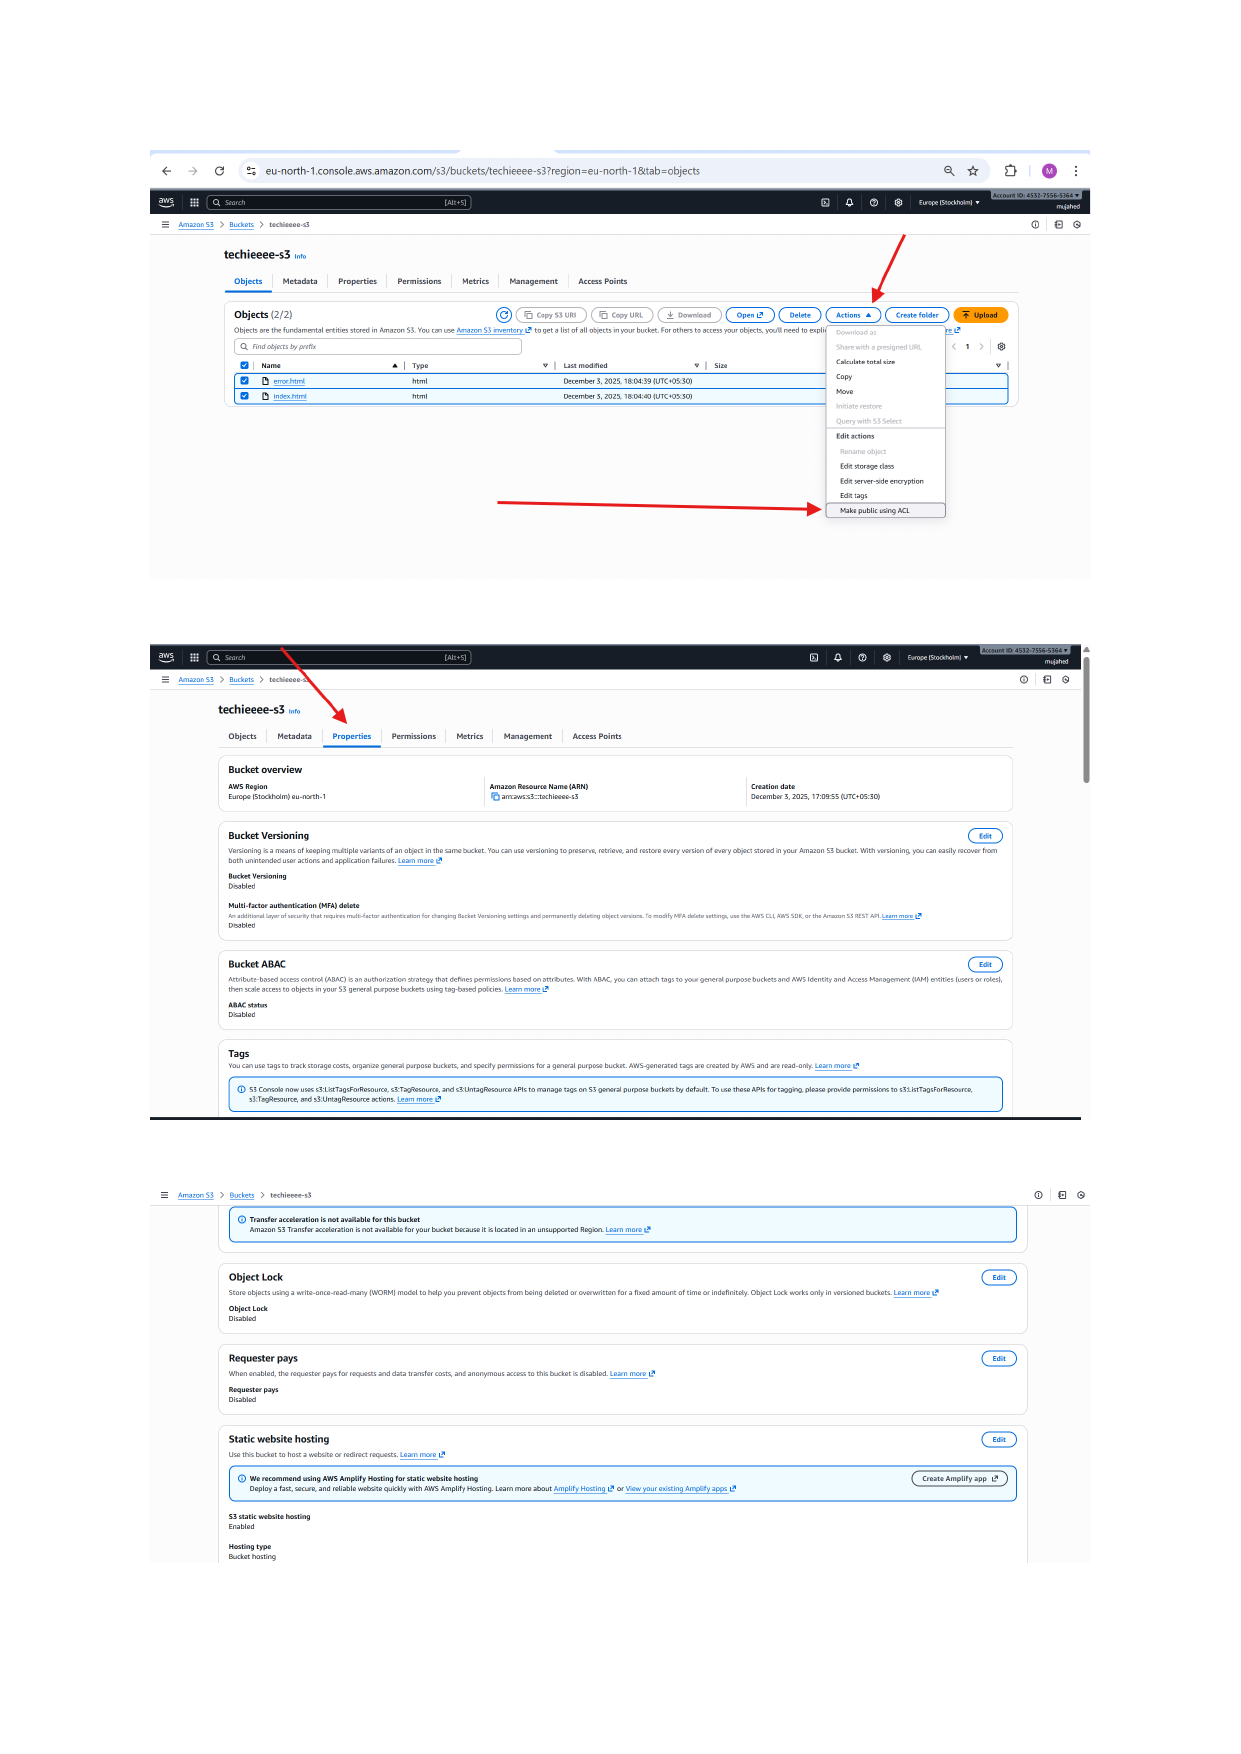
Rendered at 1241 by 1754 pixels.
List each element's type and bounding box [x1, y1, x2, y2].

picture [150, 644, 1091, 1120]
picture [150, 150, 1091, 579]
picture [150, 1185, 1091, 1563]
